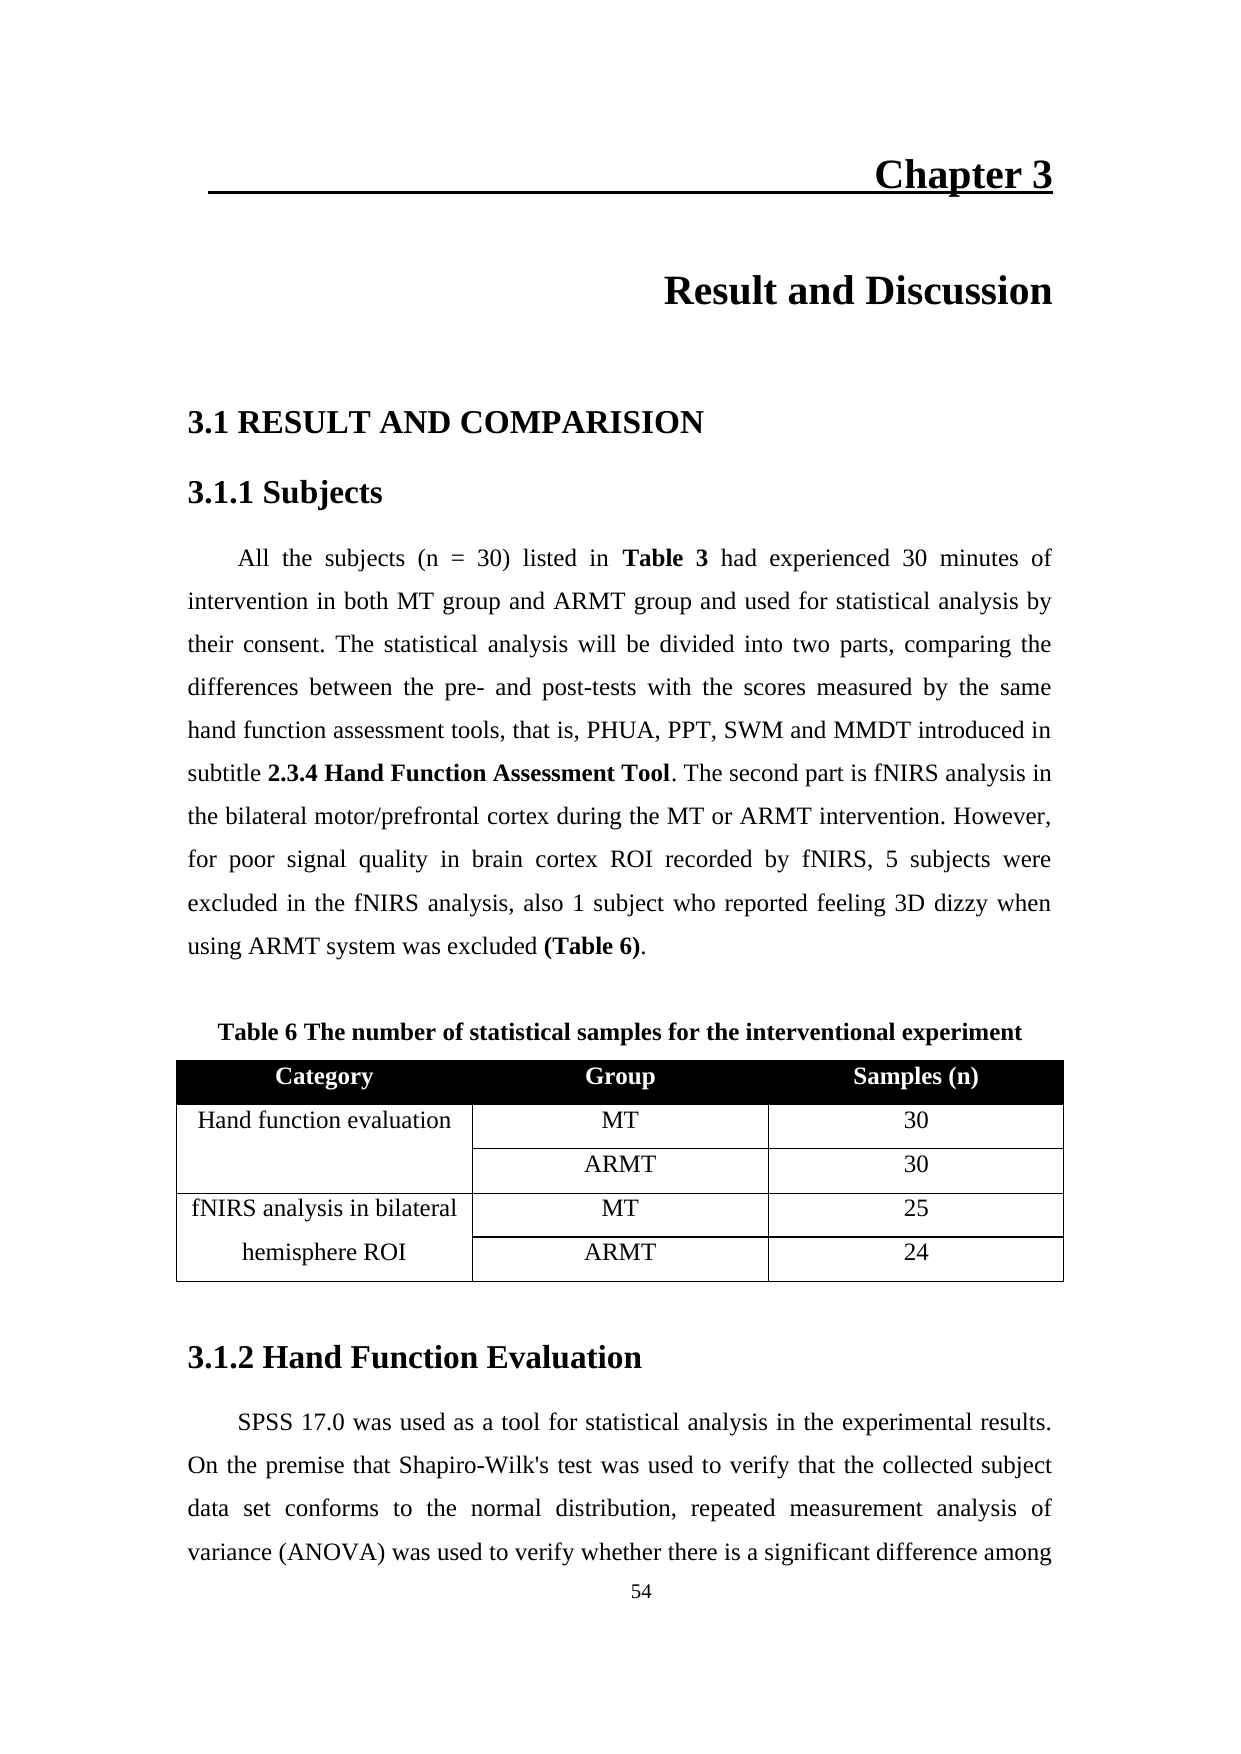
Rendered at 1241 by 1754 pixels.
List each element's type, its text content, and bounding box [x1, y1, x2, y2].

table_cell 24 [769, 1238, 1063, 1281]
text Table 6 The number of statistical samples for the interventional experiment [187, 1017, 1053, 1046]
table_cell 25 [769, 1194, 1063, 1236]
table_cell ARMT [473, 1149, 768, 1192]
table_header Samples (n) [769, 1061, 1063, 1104]
subtitle Chapter 3 Result and Discussion [187, 150, 1053, 313]
subtitle 3.1.1 Subjects [187, 473, 1053, 511]
table_cell MT [473, 1105, 768, 1148]
table_cell MT [473, 1194, 768, 1236]
subtitle RESULT AND COMPARISION [187, 403, 1053, 441]
table_header Category [177, 1061, 472, 1104]
table_cell fNIRS analysis in bilateral hemisphere ROI [177, 1194, 472, 1281]
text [187, 1407, 1053, 1565]
table_cell 30 [769, 1105, 1063, 1148]
table_cell Hand function evaluation [177, 1105, 472, 1192]
subtitle 3.1.2 Hand Function Evaluation [187, 1337, 1053, 1376]
table_cell 30 [769, 1149, 1063, 1192]
table_header Group [473, 1061, 768, 1104]
text All the subjects (n = 30) listed in Table 3 had experienced 30 minutes of intervention in both MT group and ARMT group and used for statistical analysis by their consent. The statistical analysis will be divided into two parts, comparing the differences between the pre- and post-tests with the scores measured by the same hand function assessment tools, that is, PHUA, PPT, SWM and MMDT introduced in subtitle 2.3.4 Hand Function Assessment Tool. The second part is fNIRS analysis in the bilateral motor/prefrontal cortex during the MT or ARMT intervention. However, for poor signal quality in brain cortex ROI recorded by fNIRS, 5 subjects were excluded in the fNIRS analysis, also 1 subject who reported feeling 3D dizzy when using ARMT system was excluded (Table 6). [187, 543, 1053, 959]
table_cell ARMT [473, 1238, 768, 1281]
